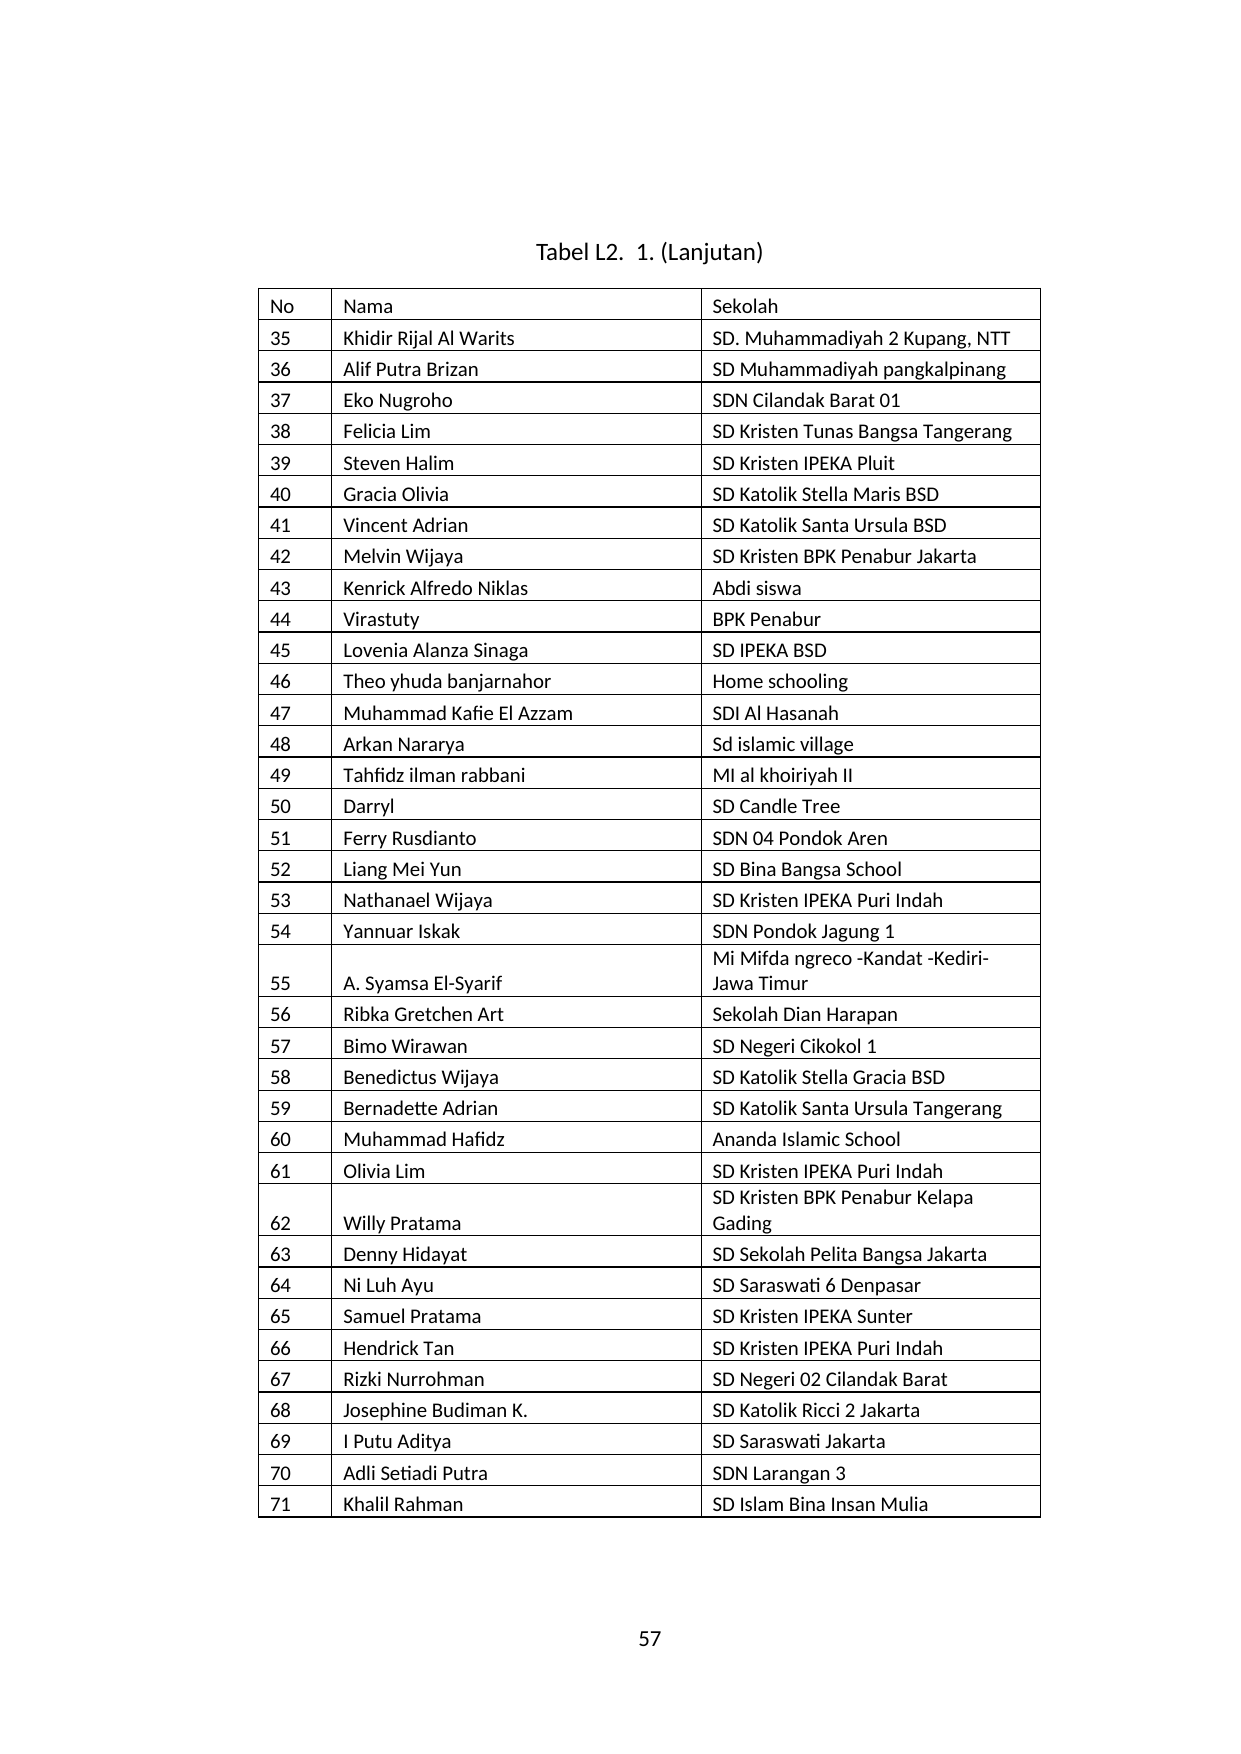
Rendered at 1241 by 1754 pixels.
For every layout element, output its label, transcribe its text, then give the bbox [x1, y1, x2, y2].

table_cell SDN Pondok Jagung 1 [702, 914, 1040, 944]
table_cell 37 [259, 383, 331, 413]
table_header Sekolah [702, 289, 1040, 319]
table_cell SDN 04 Pondok Aren [702, 820, 1040, 850]
table_cell Lovenia Alanza Sinaga [332, 633, 701, 663]
table_cell Hendrick Tan [332, 1330, 701, 1360]
table_cell SD Katolik Stella Gracia BSD [702, 1059, 1040, 1089]
table_cell 71 [259, 1486, 331, 1516]
table_header No [259, 289, 331, 319]
table_cell 49 [259, 758, 331, 788]
table_cell BPK Penabur [702, 601, 1040, 631]
table_cell SD Candle Tree [702, 789, 1040, 819]
table_cell SD Islam Bina Insan Mulia [702, 1486, 1040, 1516]
table_cell 65 [259, 1299, 331, 1329]
table_cell SD. Muhammadiyah 2 Kupang, NTT [702, 320, 1040, 350]
table_cell Theo yhuda banjarnahor [332, 664, 701, 694]
table_cell Liang Mei Yun [332, 851, 701, 881]
table_cell Rizki Nurrohman [332, 1361, 701, 1391]
table_cell Willy Pratama [332, 1184, 701, 1235]
table_cell 62 [259, 1184, 331, 1235]
table_cell SDN Larangan 3 [702, 1455, 1040, 1485]
table_cell SD Kristen IPEKA Puri Indah [702, 1330, 1040, 1360]
text Tabel L2. 1. (Lanjutan) [236, 236, 1063, 267]
table_header Nama [332, 289, 701, 319]
table_cell Eko Nugroho [332, 383, 701, 413]
table_cell 69 [259, 1424, 331, 1454]
table_cell Bernadette Adrian [332, 1091, 701, 1121]
table_cell Bimo Wirawan [332, 1028, 701, 1058]
table_cell 51 [259, 820, 331, 850]
table_cell Benedictus Wijaya [332, 1059, 701, 1089]
table_cell Muhammad Hafidz [332, 1122, 701, 1152]
table_cell SD Katolik Santa Ursula BSD [702, 508, 1040, 538]
table_cell Adli Setiadi Putra [332, 1455, 701, 1485]
table_cell Olivia Lim [332, 1153, 701, 1183]
table_cell SD Kristen IPEKA Puri Indah [702, 883, 1040, 913]
table_cell 44 [259, 601, 331, 631]
table_cell SD Katolik Stella Maris BSD [702, 476, 1040, 506]
table_cell Abdi siswa [702, 570, 1040, 600]
table_cell 35 [259, 320, 331, 350]
table_cell SD IPEKA BSD [702, 633, 1040, 663]
table_cell SD Kristen IPEKA Pluit [702, 445, 1040, 475]
table_cell 48 [259, 726, 331, 756]
table_cell SDN Cilandak Barat 01 [702, 383, 1040, 413]
table_cell 36 [259, 351, 331, 381]
table_cell Arkan Nararya [332, 726, 701, 756]
table_cell 38 [259, 414, 331, 444]
table_cell A. Syamsa El-Syarif [332, 945, 701, 996]
table_cell 52 [259, 851, 331, 881]
table_cell 54 [259, 914, 331, 944]
table_cell SD Kristen BPK Penabur Kelapa Gading [702, 1184, 1040, 1235]
table_cell Sd islamic village [702, 726, 1040, 756]
table_cell 53 [259, 883, 331, 913]
table_cell 45 [259, 633, 331, 663]
table_cell Josephine Budiman K. [332, 1393, 701, 1423]
table_cell 39 [259, 445, 331, 475]
table_cell 42 [259, 539, 331, 569]
table_cell Denny Hidayat [332, 1236, 701, 1266]
table_cell Mi Mifda ngreco -Kandat -Kediri- Jawa Timur [702, 945, 1040, 996]
table_cell SD Kristen IPEKA Puri Indah [702, 1153, 1040, 1183]
table_cell 43 [259, 570, 331, 600]
table_cell 57 [259, 1028, 331, 1058]
table_cell SD Negeri Cikokol 1 [702, 1028, 1040, 1058]
table_cell 64 [259, 1268, 331, 1298]
table_cell SD Katolik Ricci 2 Jakarta [702, 1393, 1040, 1423]
table_cell Nathanael Wijaya [332, 883, 701, 913]
table_cell Gracia Olivia [332, 476, 701, 506]
table_cell Darryl [332, 789, 701, 819]
table_cell Virastuty [332, 601, 701, 631]
table_cell SD Kristen BPK Penabur Jakarta [702, 539, 1040, 569]
table_cell SD Kristen IPEKA Sunter [702, 1299, 1040, 1329]
table_cell 68 [259, 1393, 331, 1423]
table_cell 70 [259, 1455, 331, 1485]
table_cell Home schooling [702, 664, 1040, 694]
table_cell 61 [259, 1153, 331, 1183]
table_cell SD Saraswati 6 Denpasar [702, 1268, 1040, 1298]
table_cell SDI Al Hasanah [702, 695, 1040, 725]
table_cell Ananda Islamic School [702, 1122, 1040, 1152]
table_cell SD Muhammadiyah pangkalpinang [702, 351, 1040, 381]
table_cell 40 [259, 476, 331, 506]
table_cell 66 [259, 1330, 331, 1360]
table_cell Ferry Rusdianto [332, 820, 701, 850]
table_cell 55 [259, 945, 331, 996]
table_cell Khidir Rijal Al Warits [332, 320, 701, 350]
table_cell SD Kristen Tunas Bangsa Tangerang [702, 414, 1040, 444]
table_cell Khalil Rahman [332, 1486, 701, 1516]
table_cell 63 [259, 1236, 331, 1266]
table_cell SD Sekolah Pelita Bangsa Jakarta [702, 1236, 1040, 1266]
table_cell SD Saraswati Jakarta [702, 1424, 1040, 1454]
table_cell 67 [259, 1361, 331, 1391]
table_cell Steven Halim [332, 445, 701, 475]
table_cell SD Negeri 02 Cilandak Barat [702, 1361, 1040, 1391]
table_cell 58 [259, 1059, 331, 1089]
table_cell SD Bina Bangsa School [702, 851, 1040, 881]
table_cell Yannuar Iskak [332, 914, 701, 944]
table_cell 60 [259, 1122, 331, 1152]
table_cell 59 [259, 1091, 331, 1121]
table_cell 47 [259, 695, 331, 725]
table_cell MI al khoiriyah II [702, 758, 1040, 788]
table_cell Samuel Pratama [332, 1299, 701, 1329]
table_cell I Putu Aditya [332, 1424, 701, 1454]
table_cell Kenrick Alfredo Niklas [332, 570, 701, 600]
table_cell 46 [259, 664, 331, 694]
table_cell Muhammad Kafie El Azzam [332, 695, 701, 725]
table_cell Vincent Adrian [332, 508, 701, 538]
table_cell Melvin Wijaya [332, 539, 701, 569]
table_cell 56 [259, 997, 331, 1027]
table_cell 50 [259, 789, 331, 819]
table_cell 41 [259, 508, 331, 538]
table_cell Felicia Lim [332, 414, 701, 444]
table_cell SD Katolik Santa Ursula Tangerang [702, 1091, 1040, 1121]
table_cell Tahfidz ilman rabbani [332, 758, 701, 788]
table_cell Alif Putra Brizan [332, 351, 701, 381]
table_cell Sekolah Dian Harapan [702, 997, 1040, 1027]
table_cell Ribka Gretchen Art [332, 997, 701, 1027]
table_cell Ni Luh Ayu [332, 1268, 701, 1298]
